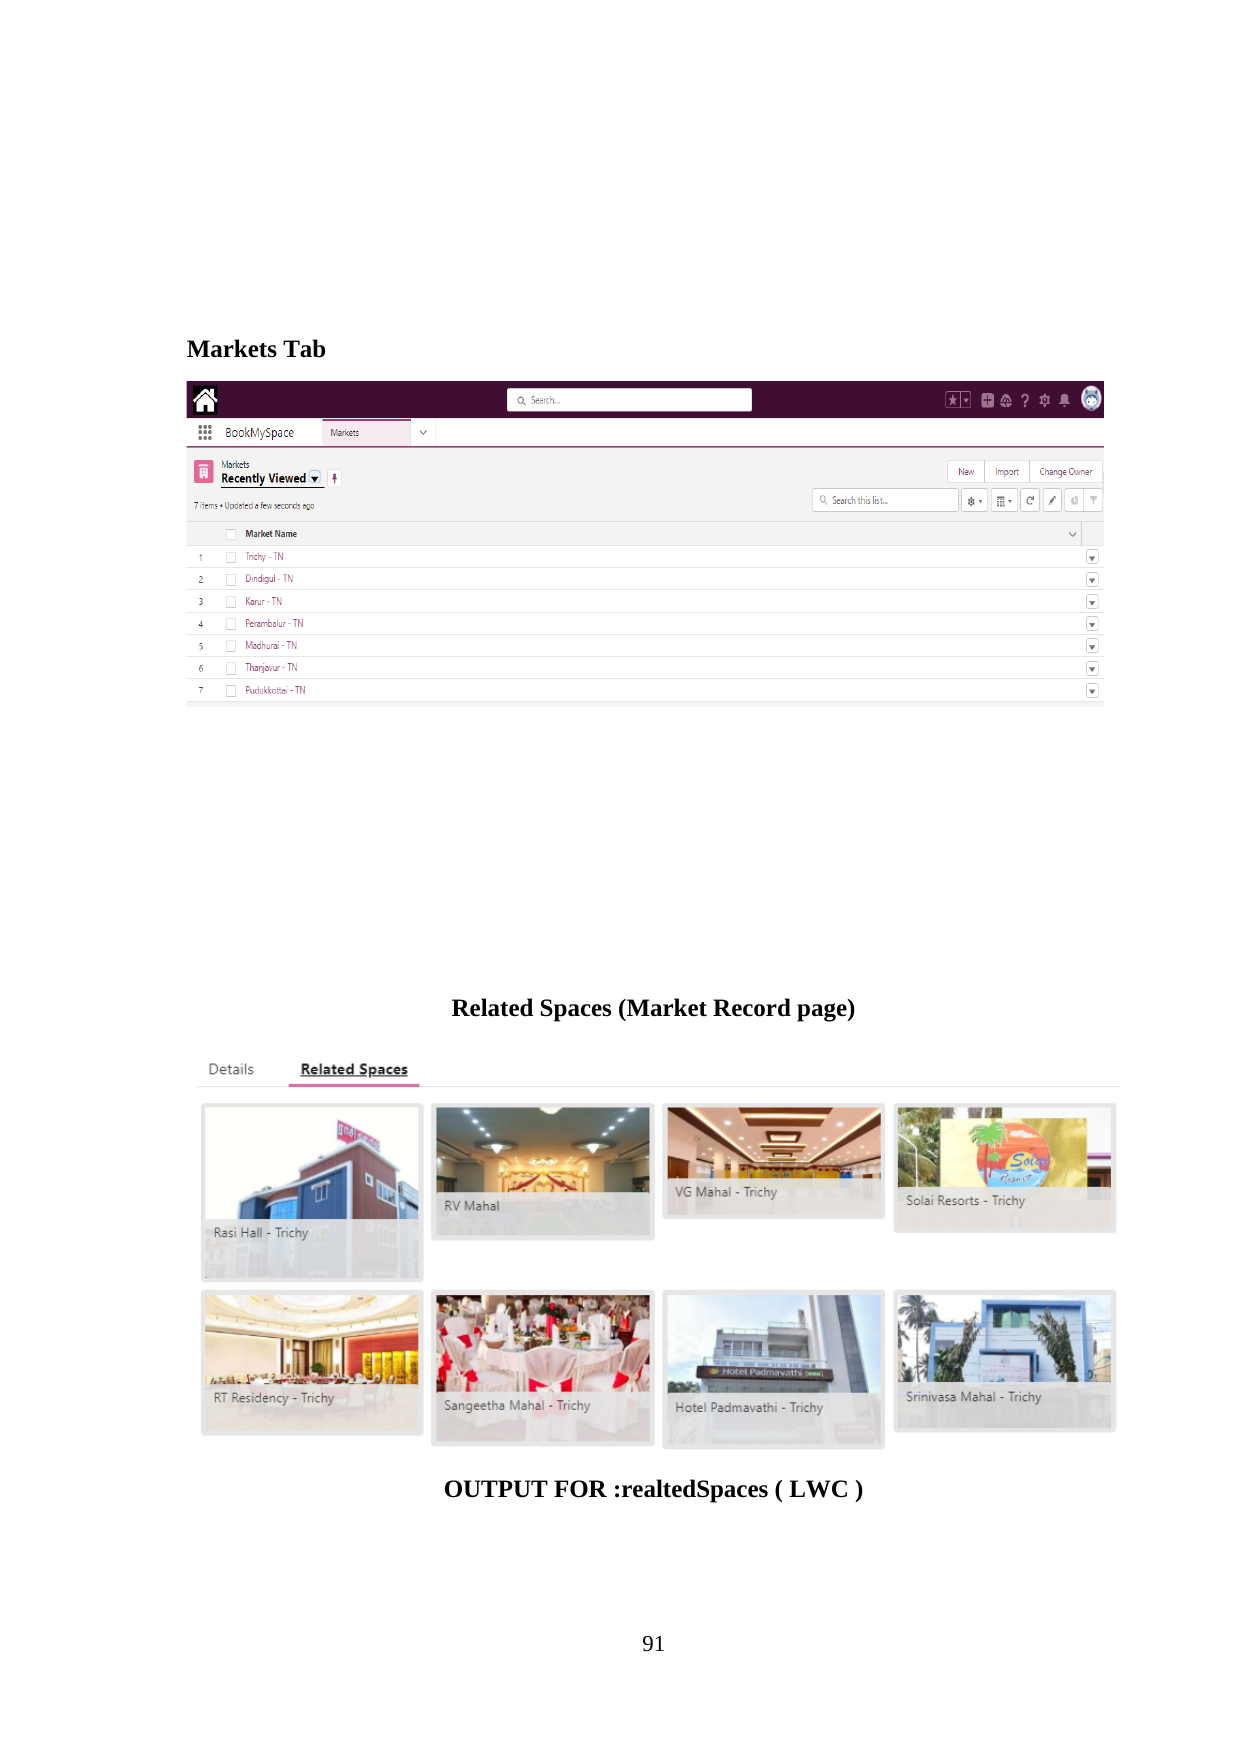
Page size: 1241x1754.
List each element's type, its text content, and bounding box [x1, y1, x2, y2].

picture [186, 381, 1104, 707]
text Related Spaces (Market Record page) [187, 993, 1120, 1021]
picture [186, 1040, 1127, 1456]
text Markets Tab [187, 334, 1120, 362]
text OUTPUT FOR :realtedSpaces ( LWC ) [187, 1474, 1120, 1503]
